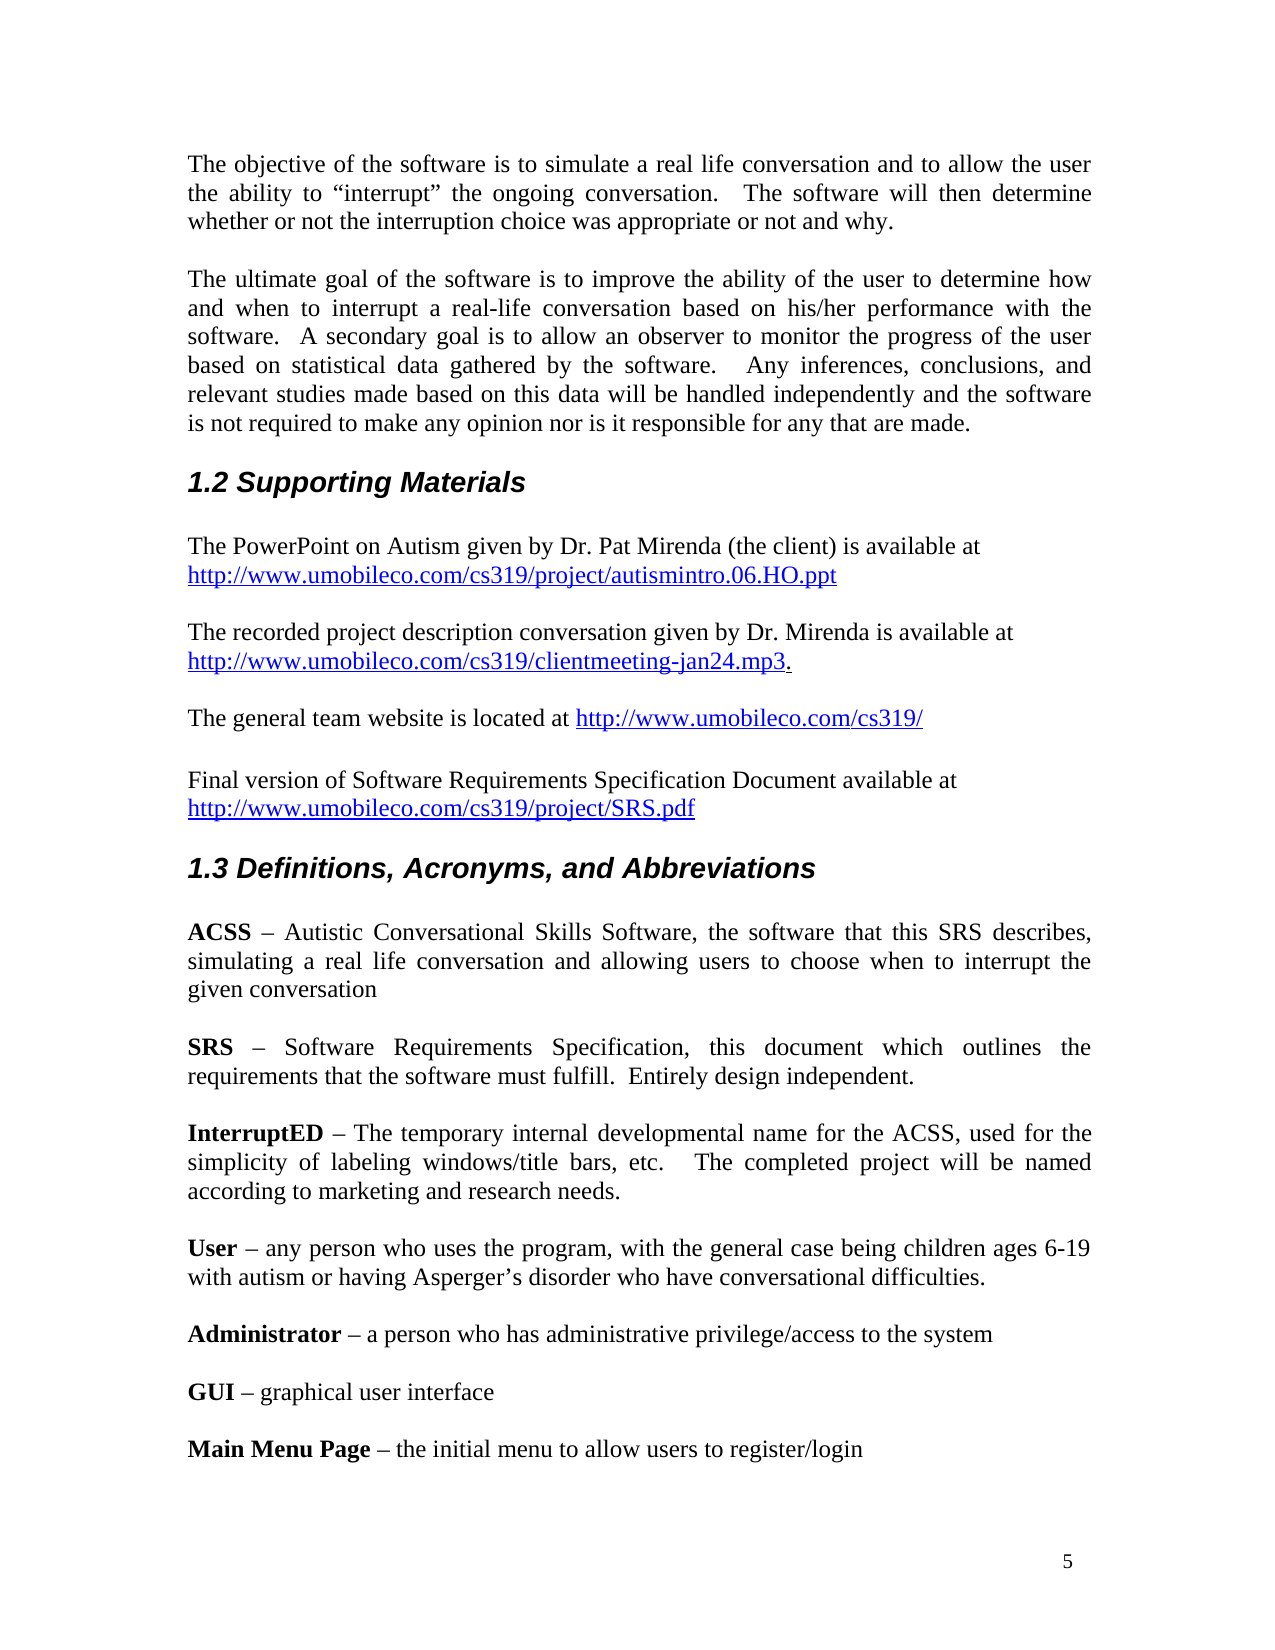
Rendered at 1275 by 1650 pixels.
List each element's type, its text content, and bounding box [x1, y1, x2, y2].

text The objective of the software is to simulate a real life conversation and to allow the user the ability to “interrupt” the ongoing conversation. The software will then determine whether or not the interruption choice was appropriate or not and why. [187, 149, 1092, 235]
text The ultimate goal of the software is to improve the ability of the user to determine how and when to interrupt a real-life conversation based on his/her performance with the software. A secondary goal is to allow an observer to monitor the progress of the user based on statistical data gathered by the software. Any inferences, conclusions, and relevant studies made based on this data will be handled independently and the software is not required to make any opinion nor is it responsible for any that are made. [187, 264, 1092, 436]
text SRS – Software Requirements Specification, this document which outlines the requirements that the software must fulfill. Entirely design independent. [187, 1032, 1092, 1089]
text 1.2 Supporting Materials [187, 465, 530, 499]
text Main Menu Page – the initial menu to allow users to register/login [187, 1434, 868, 1463]
text User – any person who uses the program, with the general case being children ages 6-19 with autism or having Asperger’s disorder who have conversational difficulties. [187, 1233, 1092, 1291]
text InterruptED – The temporary internal developmental name for the ACSS, used for the simplicity of labeling windows/title bars, etc. The completed project will be named according to marketing and research needs. [187, 1118, 1092, 1204]
text The general team website is located at http://www.umobileco.com/cs319/ [187, 703, 1100, 731]
text Administrator – a person who has administrative privilege/access to the system [187, 1319, 998, 1348]
text ACSS – Autistic Conversational Skills Software, the software that this SRS describes, simulating a real life conversation and allowing users to choose when to interrupt the given conversation [187, 917, 1092, 1003]
text Final version of Software Requirements Specification Document available at http://www.umobileco.com/cs319/project/SRS.pdf [187, 765, 962, 822]
text The PowerPoint on Autism given by Dr. Pat Mirenda (the client) is available at http://www.umobileco.com/cs319/project/autismintro.06.HO.ppt [187, 531, 986, 588]
text GUI – graphical user interface [187, 1377, 498, 1406]
text 1.3 Definitions, Acronyms, and Abbreviations [187, 851, 821, 885]
text The recorded project description conversation given by Dr. Mirenda is available at http://www.umobileco.com/cs319/clientmeeting-jan24.mp3. [187, 617, 1019, 675]
